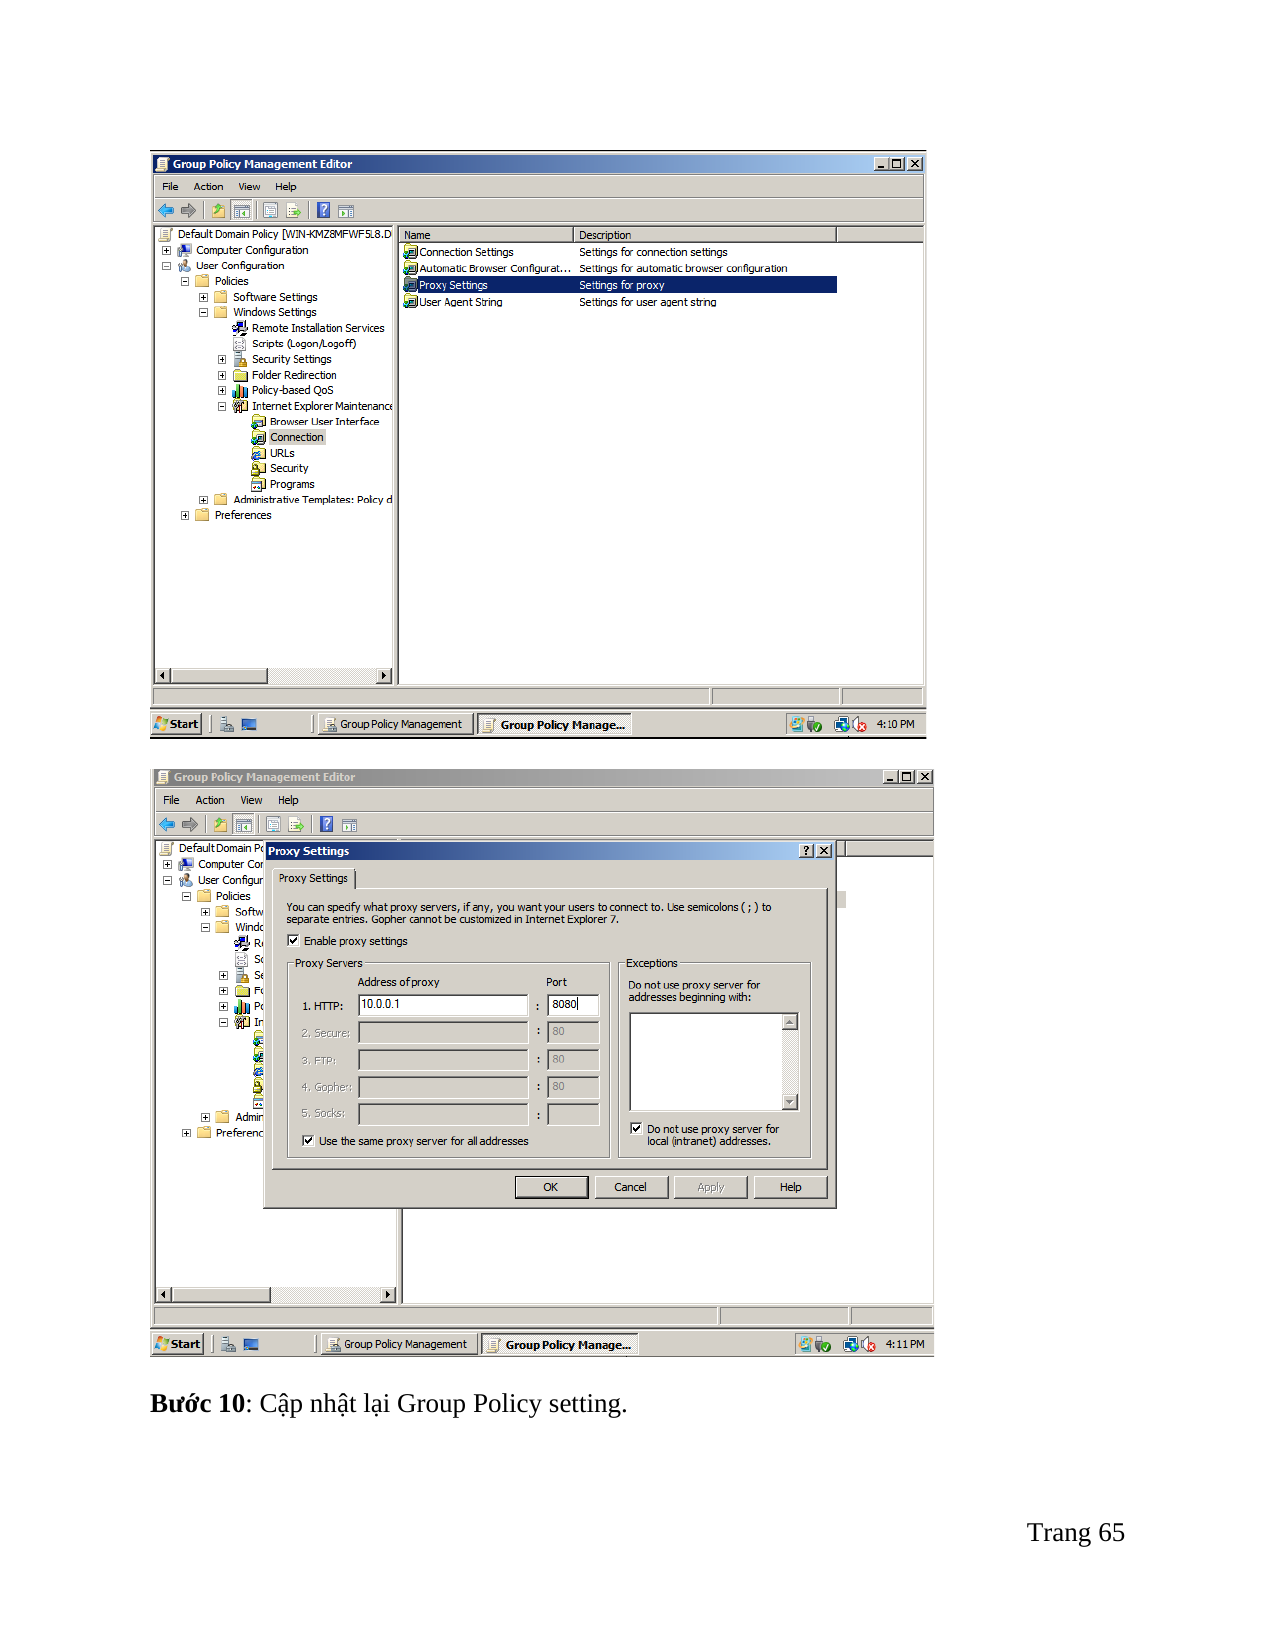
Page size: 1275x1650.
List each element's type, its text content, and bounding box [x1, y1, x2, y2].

picture [150, 769, 935, 1357]
text Bước 10: Cập nhật lại Group Policy setting. [150, 1387, 1125, 1418]
picture [150, 150, 927, 739]
